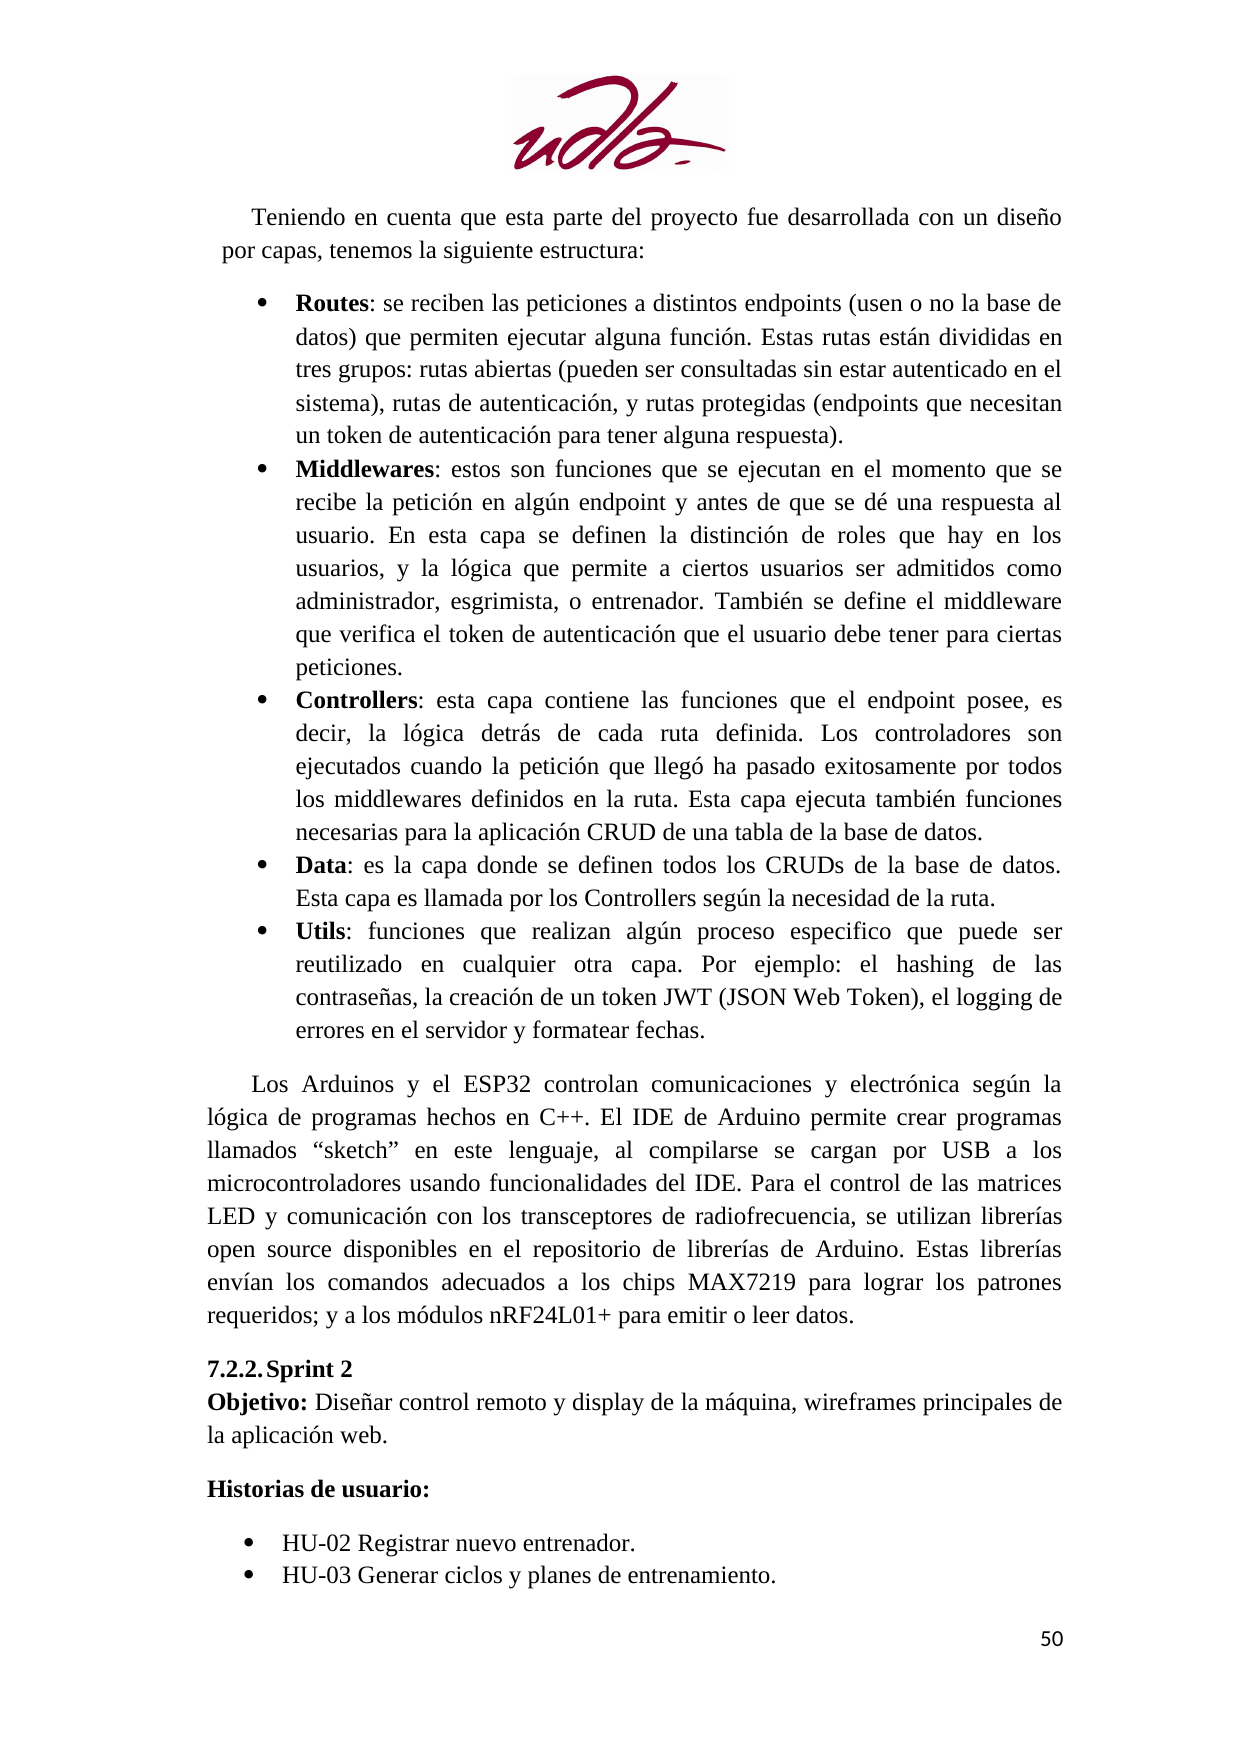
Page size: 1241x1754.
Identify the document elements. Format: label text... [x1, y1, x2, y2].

subtitle Sprint 2 [207, 1354, 1063, 1383]
text Los Arduinos y el ESP32 controlan comunicaciones y electrónica según la lógica de programas hechos en C++. El IDE de Arduino permite crear programas llamados “sketch” en este lenguaje, al compilarse se cargan por USB a los microcontroladores usando funcionalidades del IDE. Para el control de las matrices LED y comunicación con los transceptores de radiofrecuencia, se utilizan librerías open source disponibles en el repositorio de librerías de Arduino. Estas librerías envían los comandos adecuados a los chips MAX7219 para lograr los patrones requeridos; y a los módulos nRF24L01+ para emitir o leer datos. [207, 1069, 1063, 1329]
list Middlewares: estos son funciones que se ejecutan en el momento que se recibe la petición en algún endpoint y antes de que se dé una respuesta al usuario. En esta capa se definen la distinción de roles que hay en los usuarios, y la lógica que permite a ciertos usuarios ser admitidos como administrador, esgrimista, o entrenador. También se define el middleware que verifica el token de autenticación que el usuario debe tener para ciertas peticiones. [258, 454, 1063, 681]
list HU-02 Registrar nuevo entrenador. [244, 1528, 1063, 1556]
list Data: es la capa donde se definen todos los CRUDs de la base de datos. Esta capa es llamada por los Controllers según la necesidad de la ruta. [258, 850, 1063, 912]
text Historias de usuario: [207, 1474, 1063, 1502]
text Teniendo en cuenta que esta parte del proyecto fue desarrollada con un diseño por capas, tenemos la siguiente estructura: [222, 202, 1063, 263]
picture [509, 73, 731, 174]
list HU-03 Generar ciclos y planes de entrenamiento. [244, 1561, 1063, 1589]
list Routes: se reciben las peticiones a distintos endpoints (usen o no la base de datos) que permiten ejecutar alguna función. Estas rutas están divididas en tres grupos: rutas abiertas (pueden ser consultadas sin estar autenticado en el sistema), rutas de autenticación, y rutas protegidas (endpoints que necesitan un token de autenticación para tener alguna respuesta). [258, 288, 1063, 449]
text Objetivo: Diseñar control remoto y display de la máquina, wireframes principales de la aplicación web. [207, 1387, 1063, 1449]
list Utils: funciones que realizan algún proceso especifico que puede ser reutilizado en cualquier otra capa. Por ejemplo: el hashing de las contraseñas, la creación de un token JWT (JSON Web Token), el logging de errores en el servidor y formatear fechas. [258, 916, 1063, 1044]
list Controllers: esta capa contiene las funciones que el endpoint posee, es decir, la lógica detrás de cada ruta definida. Los controladores son ejecutados cuando la petición que llegó ha pasado exitosamente por todos los middlewares definidos en la ruta. Esta capa ejecuta también funciones necesarias para la aplicación CRUD de una tabla de la base de datos. [258, 685, 1063, 846]
